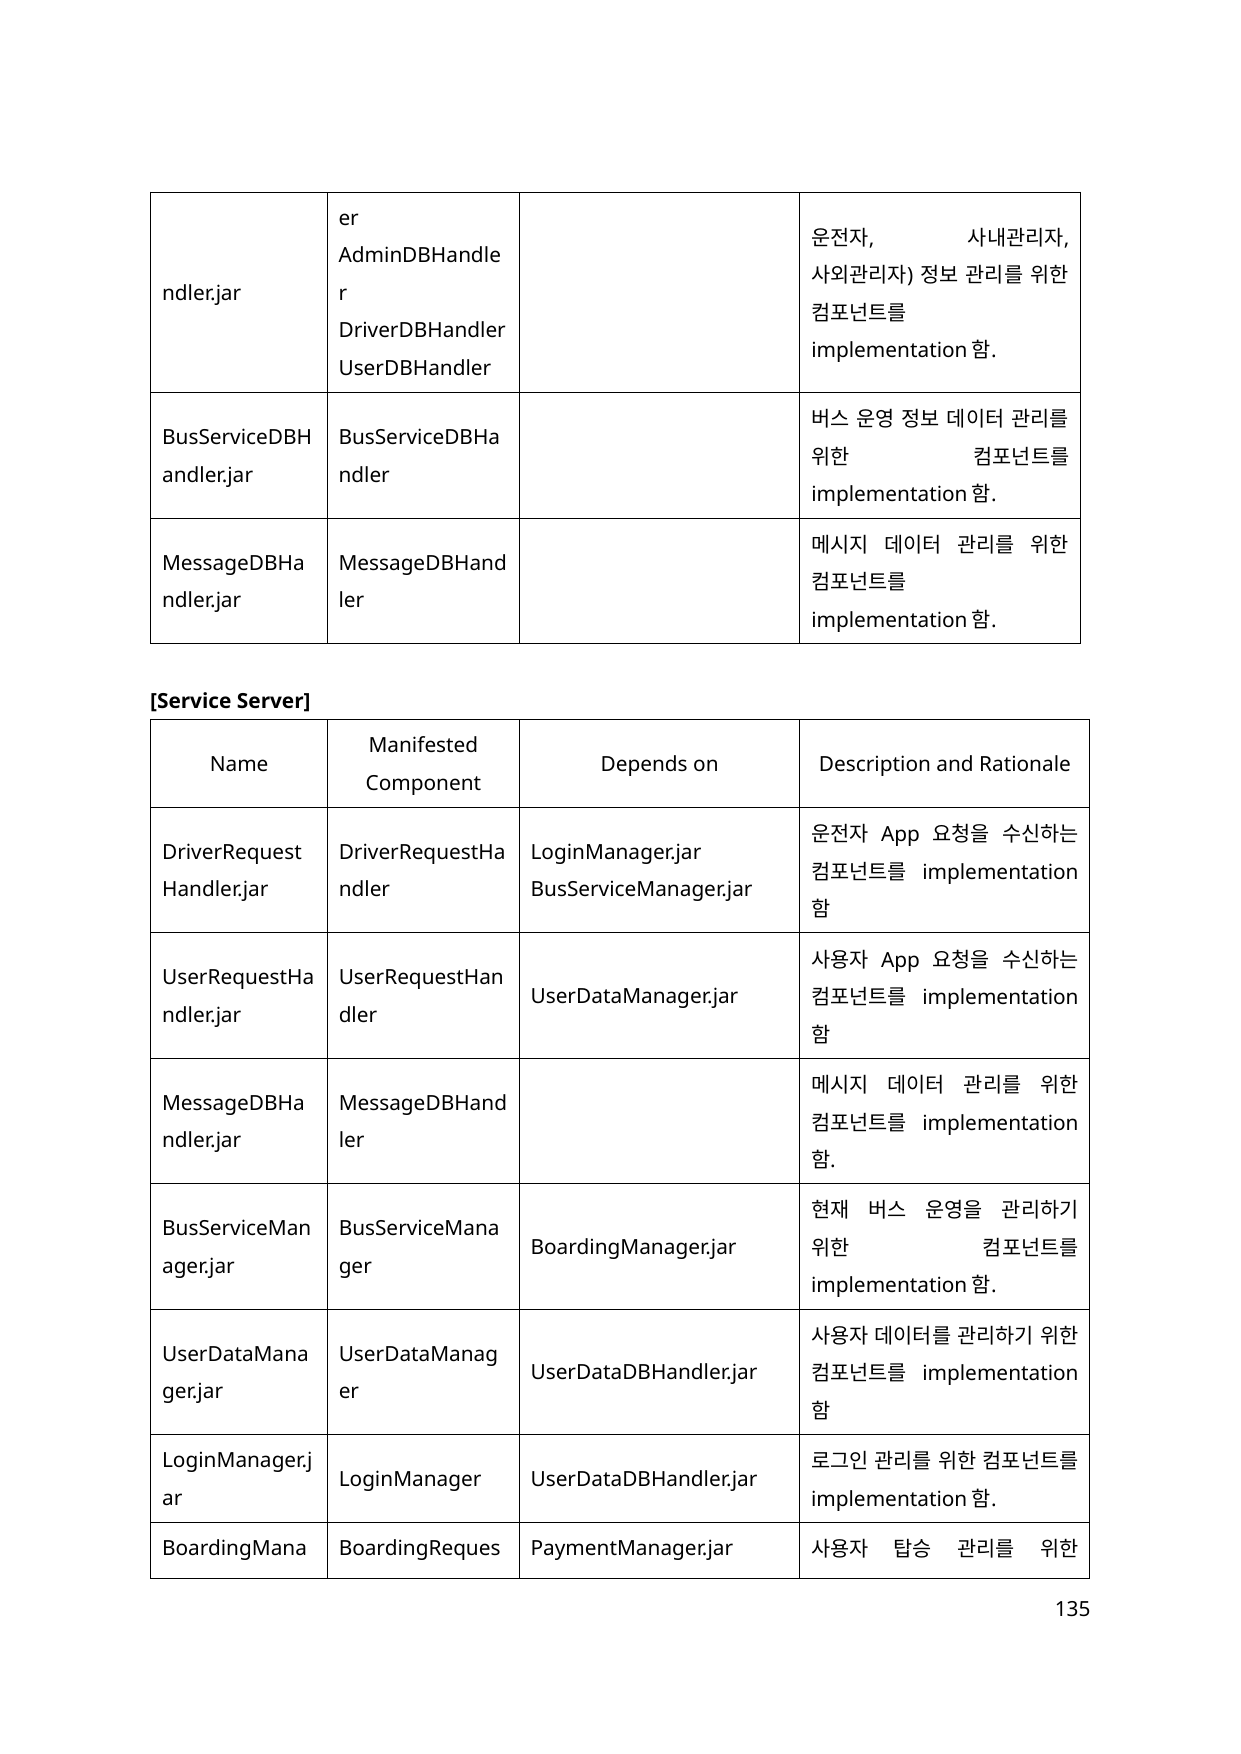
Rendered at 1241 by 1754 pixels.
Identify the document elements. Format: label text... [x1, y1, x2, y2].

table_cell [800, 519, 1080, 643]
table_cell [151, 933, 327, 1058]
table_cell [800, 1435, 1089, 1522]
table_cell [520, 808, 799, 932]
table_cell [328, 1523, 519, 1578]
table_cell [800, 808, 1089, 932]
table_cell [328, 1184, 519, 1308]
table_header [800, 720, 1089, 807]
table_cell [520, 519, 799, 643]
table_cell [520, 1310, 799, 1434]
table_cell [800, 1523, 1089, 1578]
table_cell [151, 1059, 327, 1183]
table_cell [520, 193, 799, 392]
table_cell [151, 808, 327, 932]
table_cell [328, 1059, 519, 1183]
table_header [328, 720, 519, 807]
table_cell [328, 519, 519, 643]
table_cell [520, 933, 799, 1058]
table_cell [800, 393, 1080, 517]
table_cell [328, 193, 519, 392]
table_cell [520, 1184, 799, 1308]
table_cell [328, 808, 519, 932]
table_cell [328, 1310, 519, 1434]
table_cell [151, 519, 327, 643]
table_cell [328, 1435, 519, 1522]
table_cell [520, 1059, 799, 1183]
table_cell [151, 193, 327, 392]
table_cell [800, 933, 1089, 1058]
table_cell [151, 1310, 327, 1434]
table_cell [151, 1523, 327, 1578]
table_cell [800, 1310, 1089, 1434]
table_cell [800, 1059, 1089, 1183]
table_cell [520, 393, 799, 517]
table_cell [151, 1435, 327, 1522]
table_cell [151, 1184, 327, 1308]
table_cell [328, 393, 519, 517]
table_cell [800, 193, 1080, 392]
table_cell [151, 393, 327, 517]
text [Service Server] [150, 681, 1090, 719]
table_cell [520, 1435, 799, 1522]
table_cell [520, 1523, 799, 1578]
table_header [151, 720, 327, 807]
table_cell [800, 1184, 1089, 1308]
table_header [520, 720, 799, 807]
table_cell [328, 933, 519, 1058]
